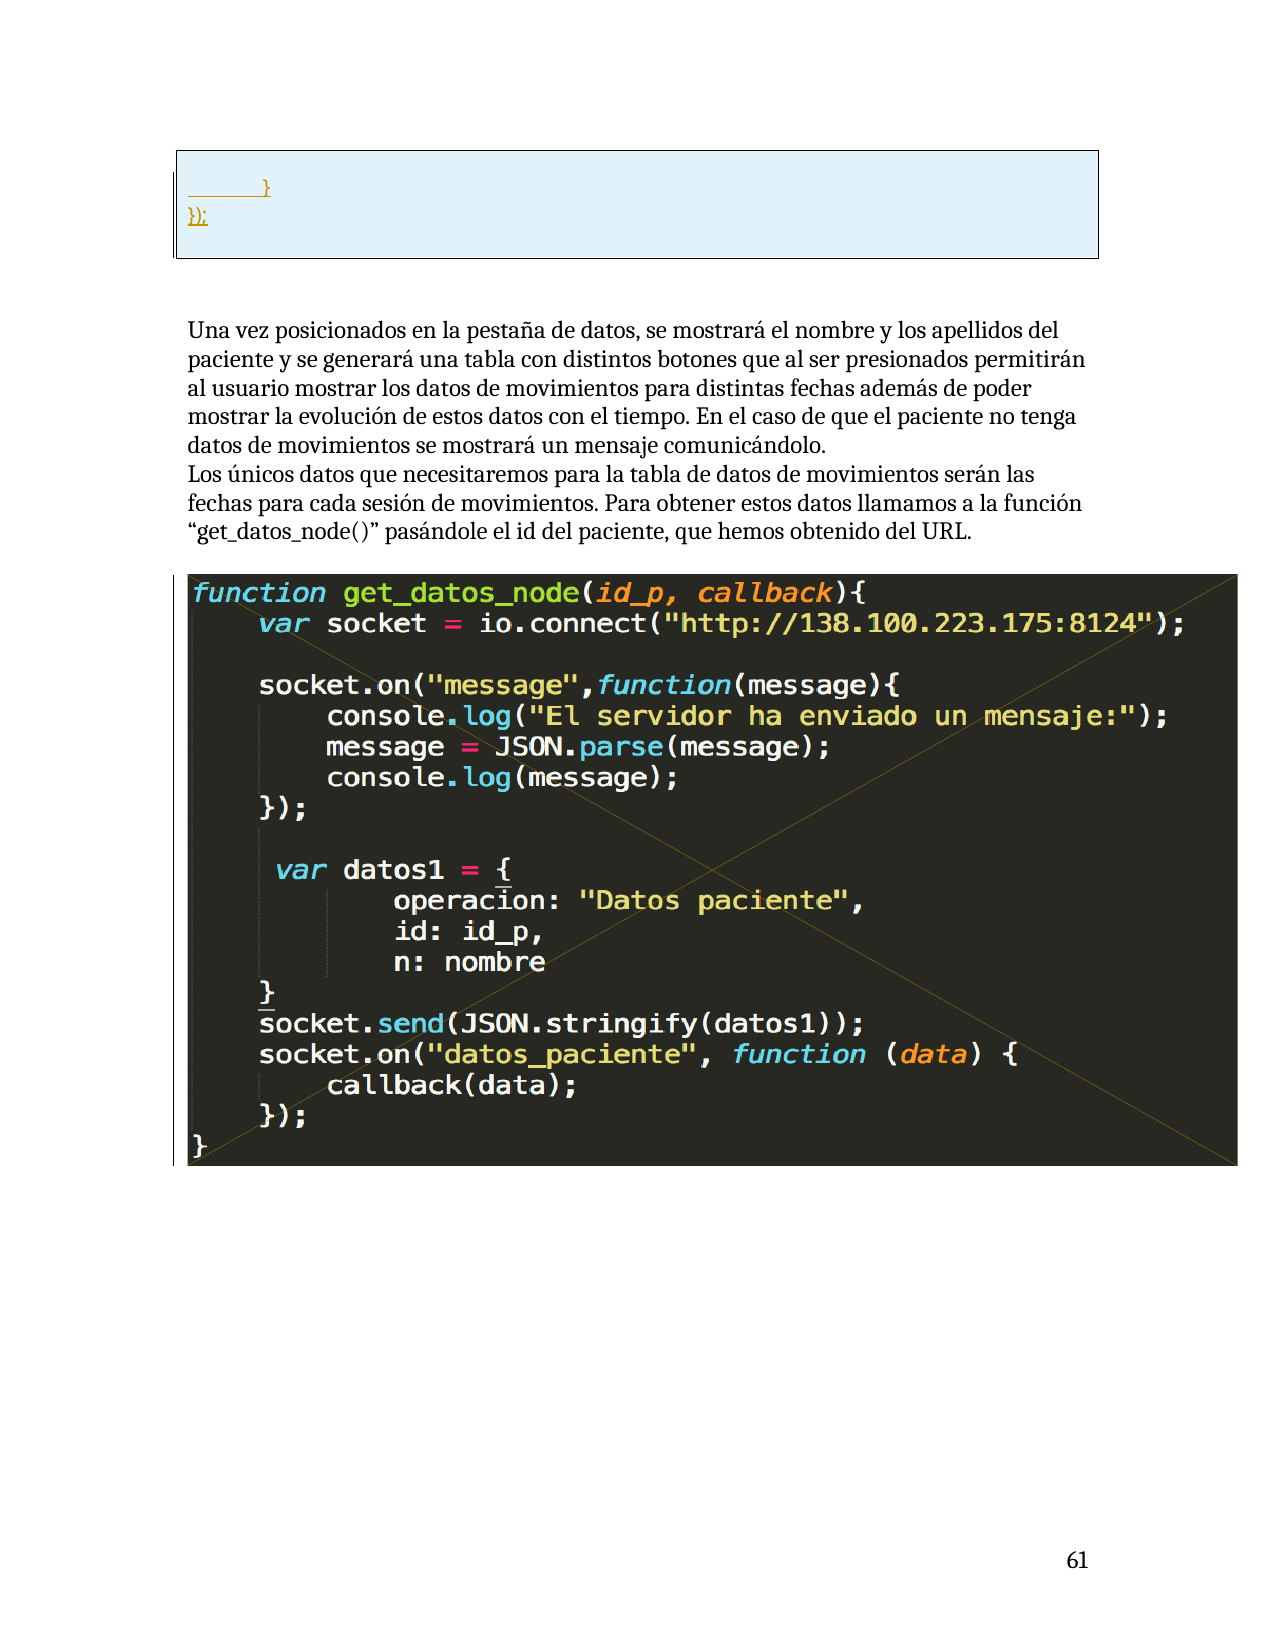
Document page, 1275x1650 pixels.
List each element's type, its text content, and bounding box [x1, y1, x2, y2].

picture [187, 576, 710, 1165]
picture [715, 576, 1238, 1165]
text Una vez posicionados en la pestaña de datos, se mostrará el nombre y los apellidos del paciente y se generará una tabla con distintos botones que al ser presionados permitirán al usuario mostrar los datos de movimientos para distintas fechas además de poder mostrar la evolución de estos datos con el tiempo. En el caso de que el paciente no tenga datos de movimientos se mostrará un mensaje comunicándolo. [187, 316, 1087, 460]
text Los únicos datos que necesitaremos para la tabla de datos de movimientos serán las fechas para cada sesión de movimientos. Para obtener estos datos llamamos a la función “get_datos_node()” pasándole el id del paciente, que hemos obtenido del URL. [187, 460, 1087, 546]
picture [189, 871, 1236, 1166]
picture [189, 574, 1236, 869]
